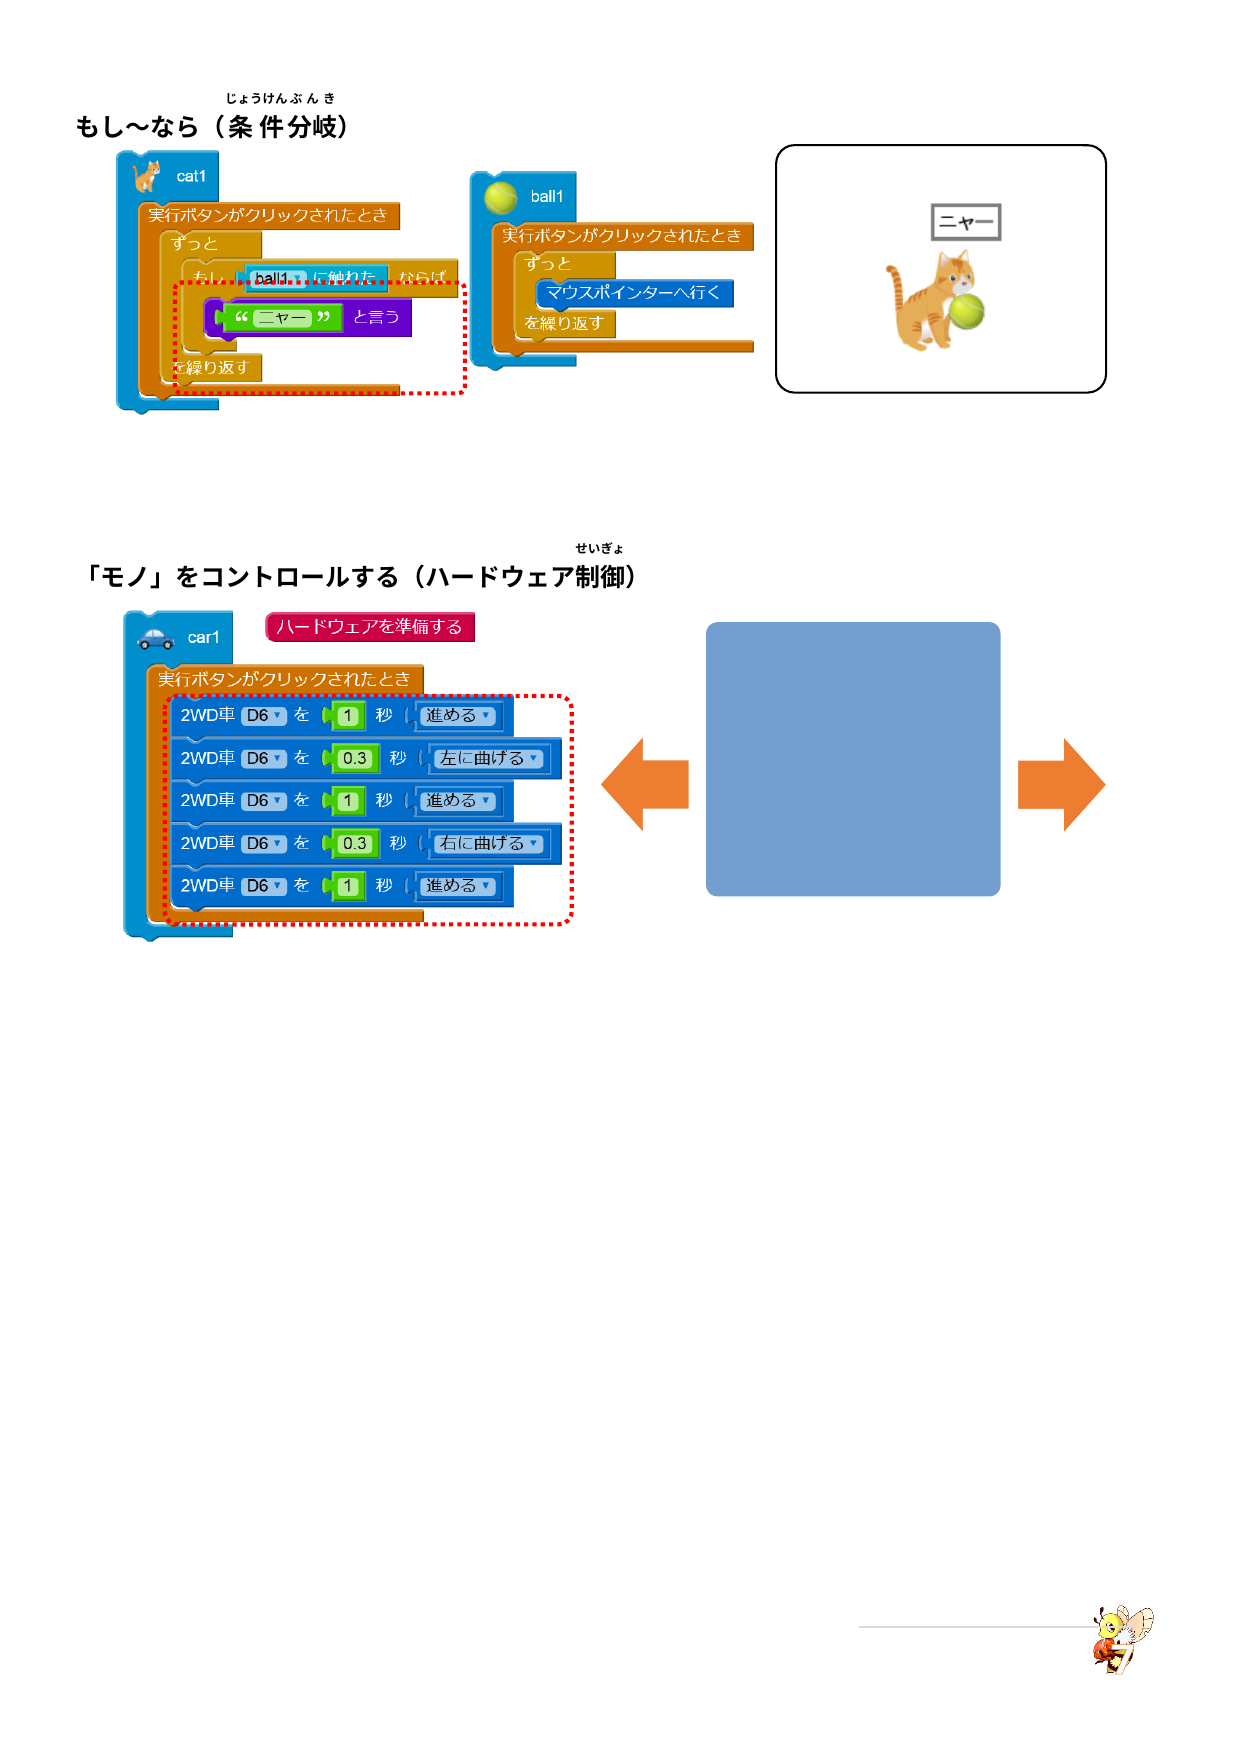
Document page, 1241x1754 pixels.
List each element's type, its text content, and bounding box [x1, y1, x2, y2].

subtitle もし～なら（） [75, 79, 1165, 154]
subtitle 「モノ」をコントロールする（ハードウェア） [75, 529, 1165, 604]
picture [117, 601, 573, 948]
picture [880, 195, 1010, 361]
picture [109, 147, 758, 416]
picture [1083, 1602, 1158, 1676]
